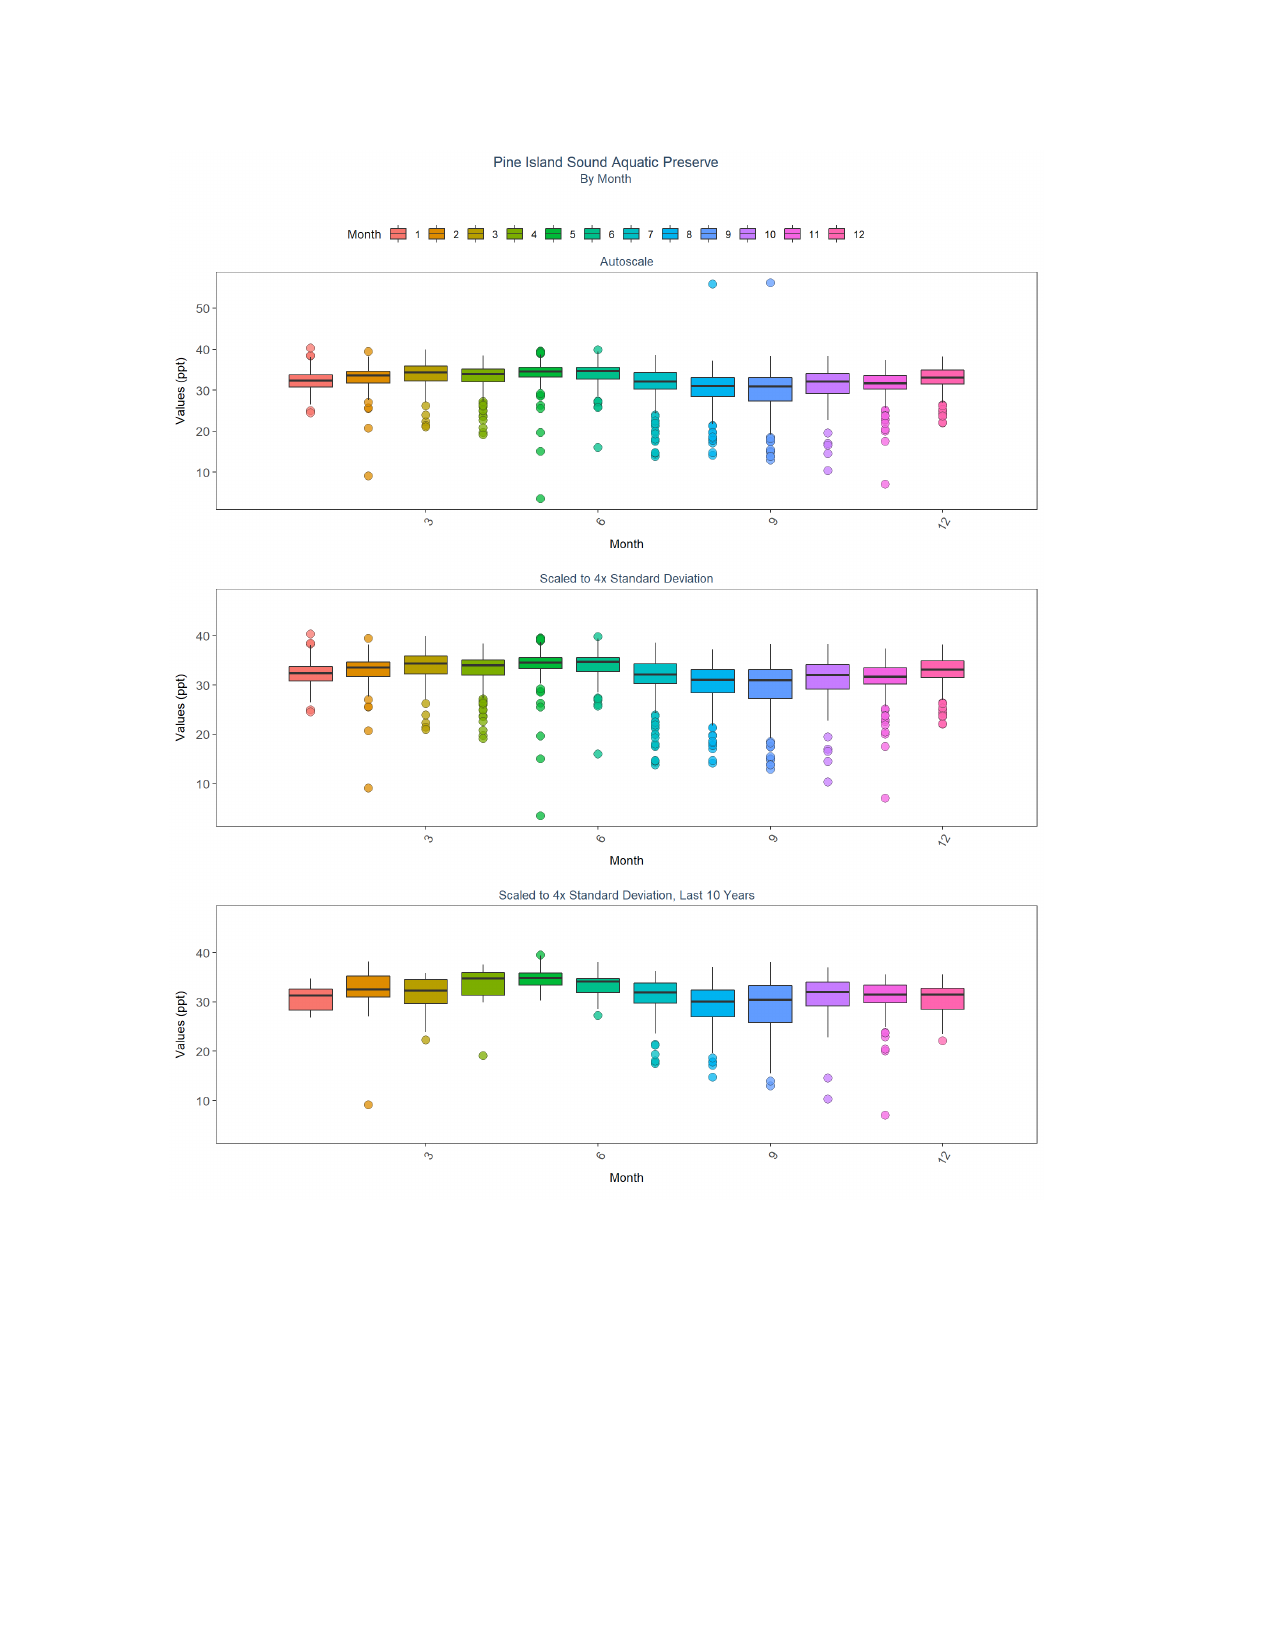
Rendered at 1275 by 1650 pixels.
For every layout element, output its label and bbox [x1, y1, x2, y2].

picture [168, 150, 1044, 1200]
